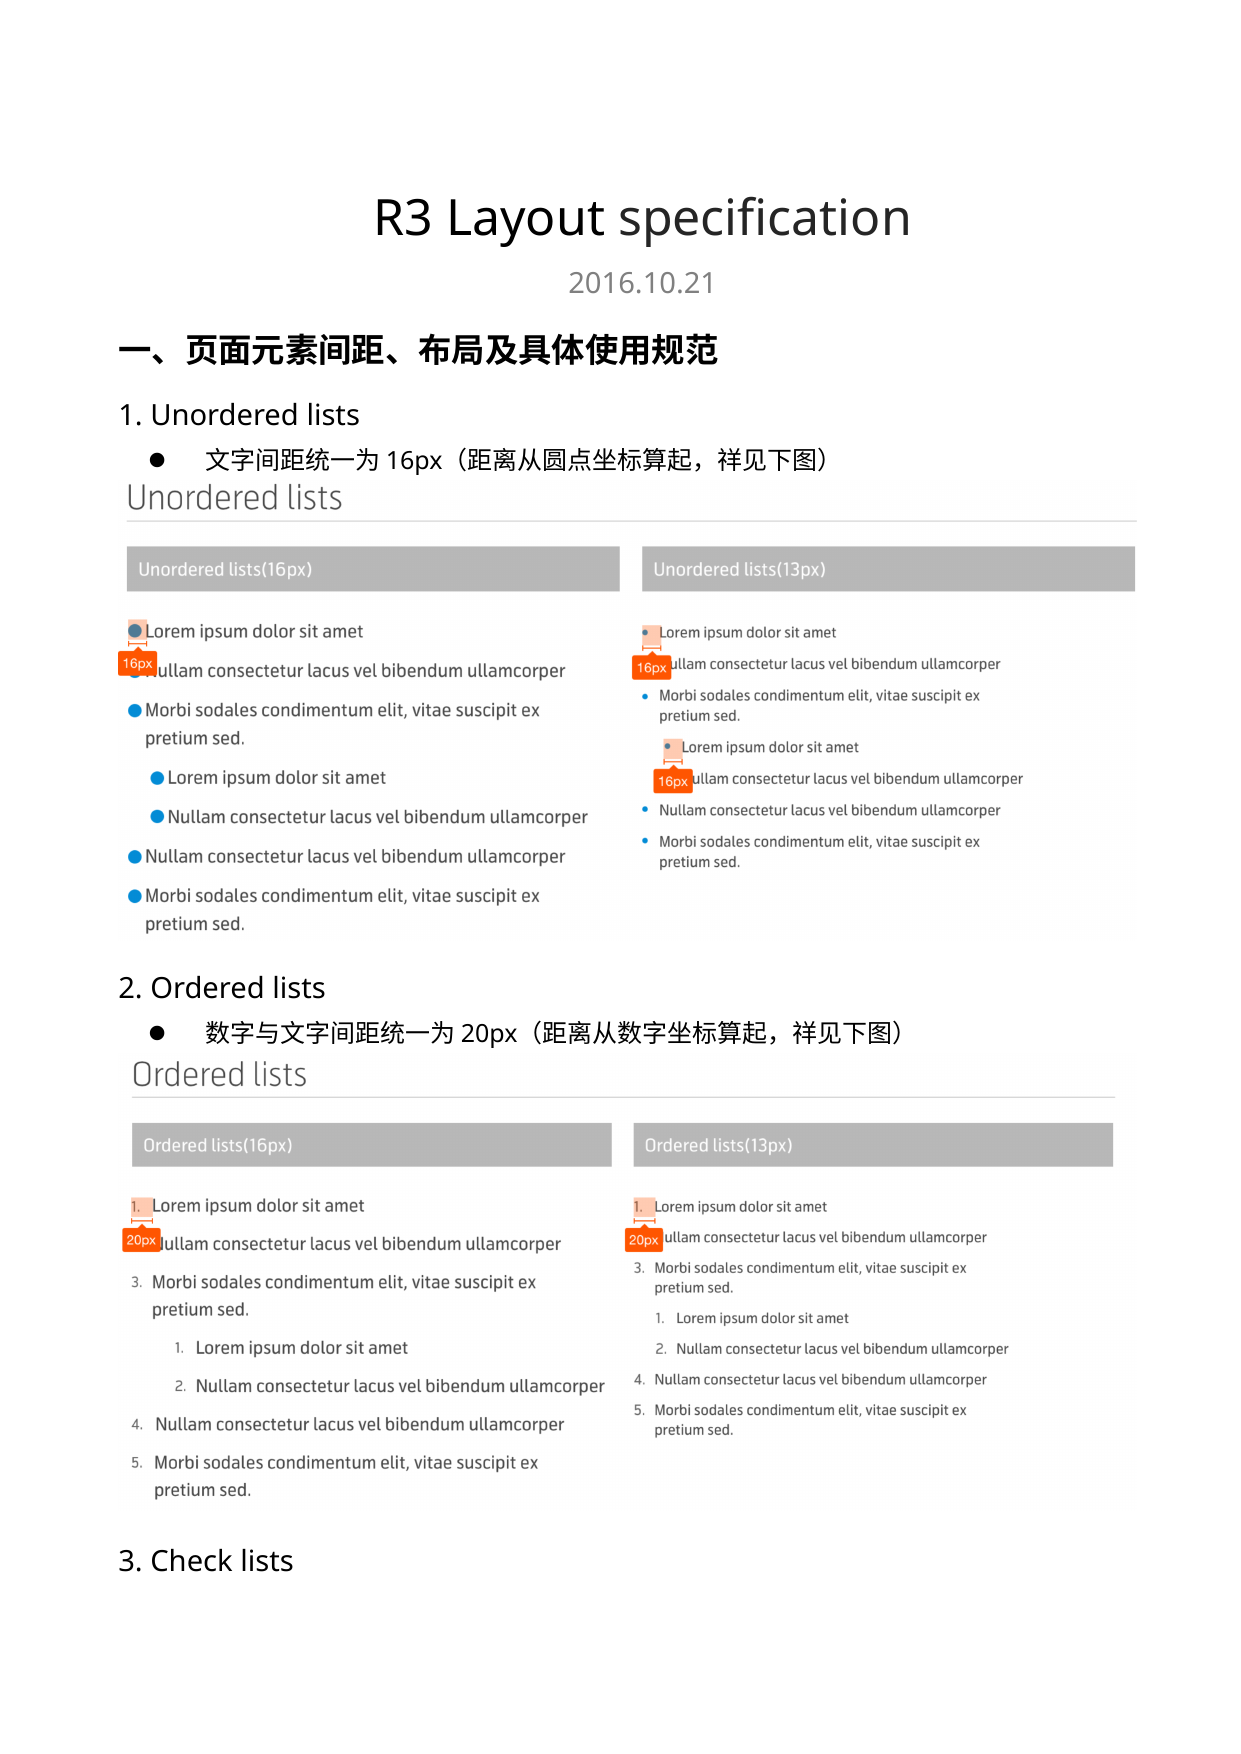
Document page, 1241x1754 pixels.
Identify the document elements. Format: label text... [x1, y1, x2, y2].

text R3 Layout specification [118, 172, 1167, 260]
text 1. Unordered lists [118, 392, 1167, 436]
text 2. Ordered lists [118, 965, 1167, 1009]
list 数字与文字间距统一为20px（距离从数字坐标算起，祥见下图） [118, 1009, 1138, 1053]
text 一、页面元素间距、布局及具体使用规范 [118, 304, 1167, 392]
picture [118, 1053, 1137, 1511]
text 2016.10.21 [118, 260, 1167, 304]
text 3. Check lists [118, 1538, 1167, 1582]
picture [118, 480, 1137, 941]
